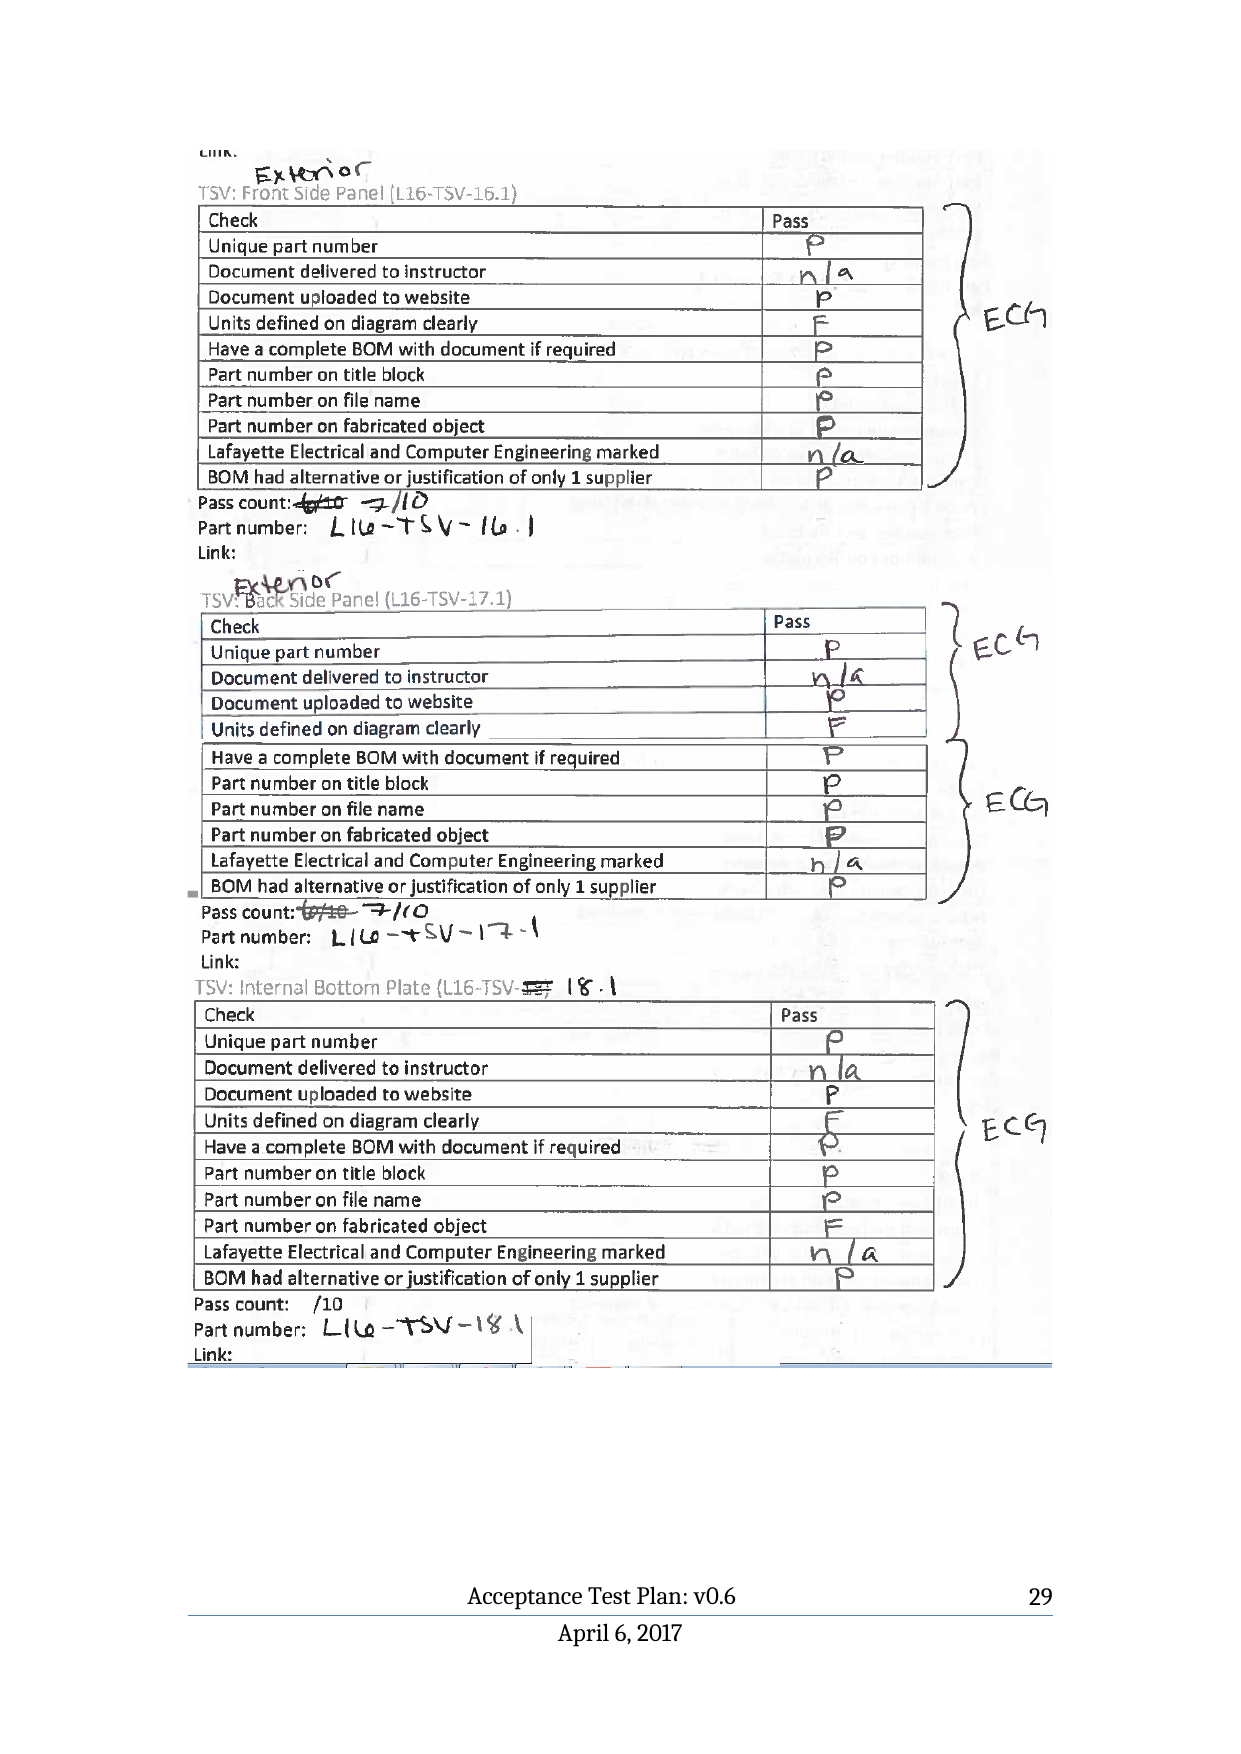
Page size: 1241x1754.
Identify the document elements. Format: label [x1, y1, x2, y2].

picture [187, 150, 1053, 1368]
